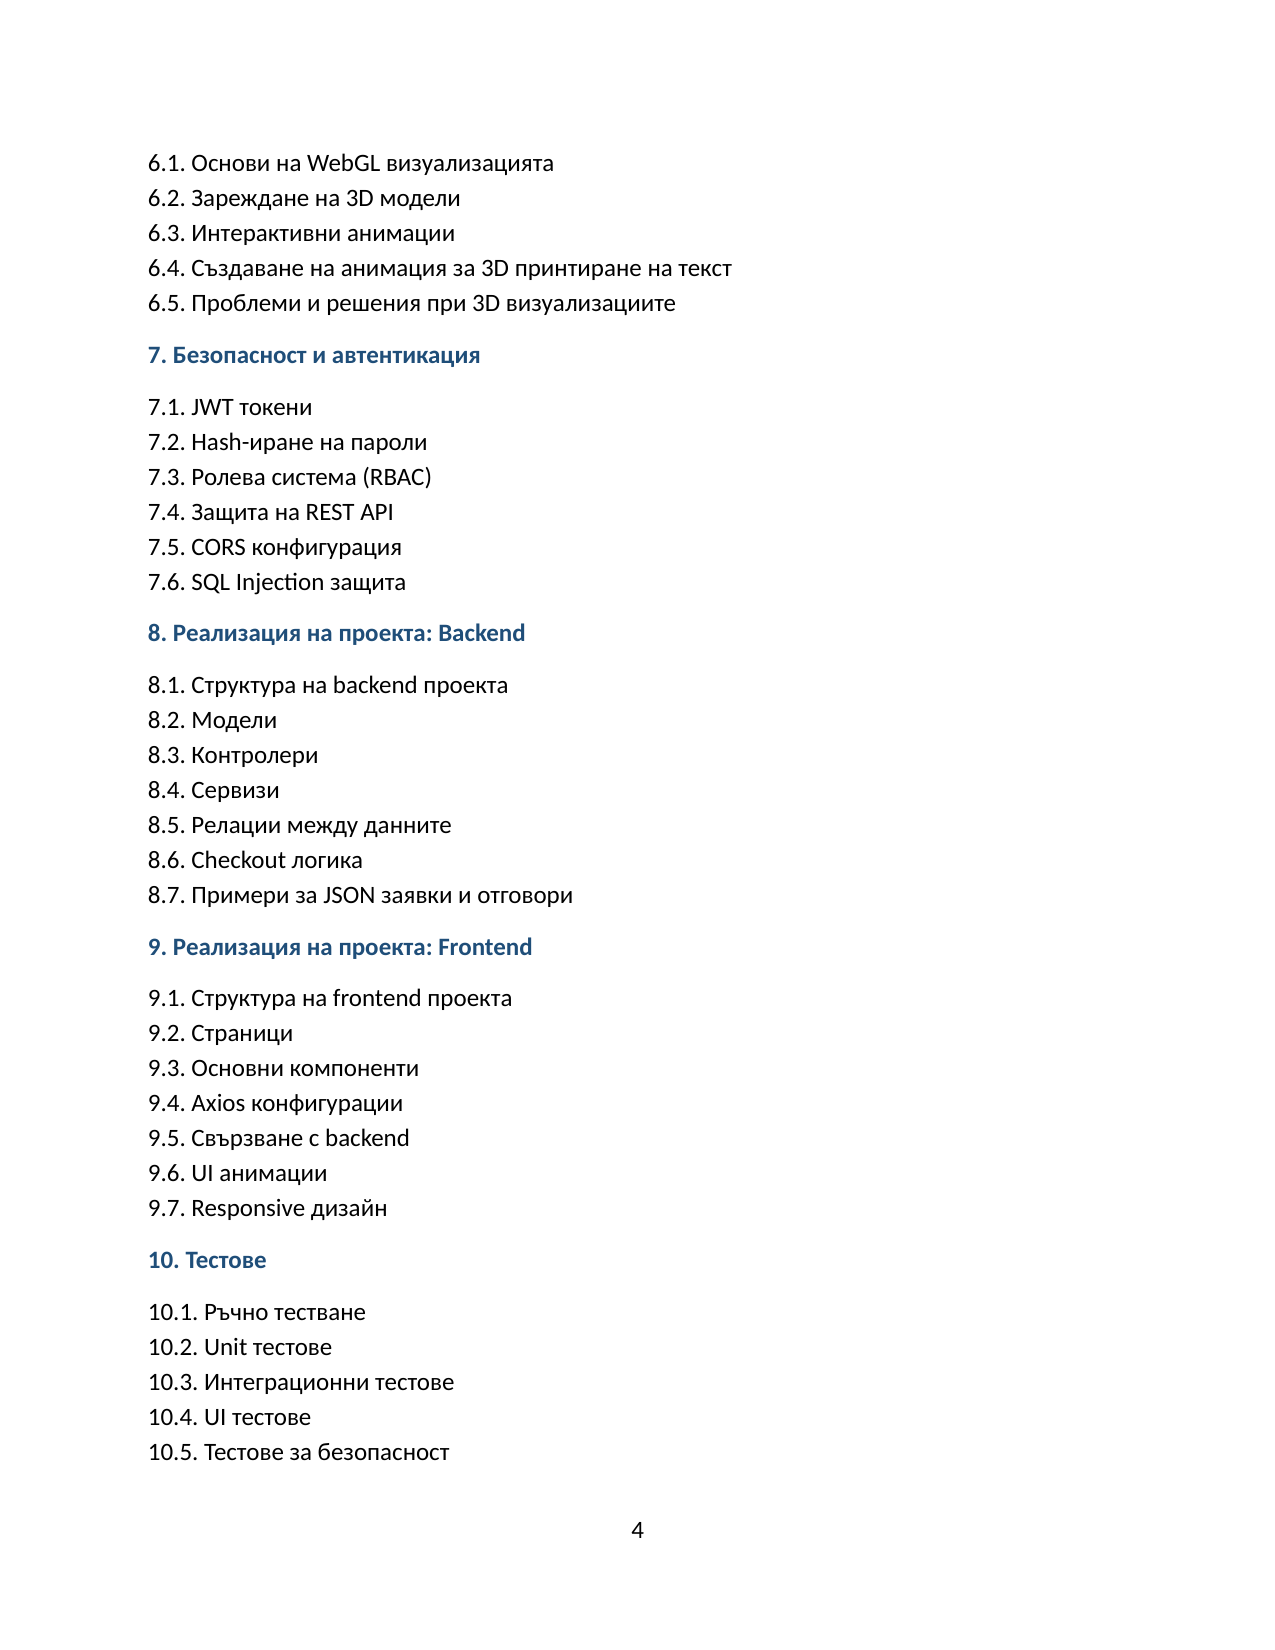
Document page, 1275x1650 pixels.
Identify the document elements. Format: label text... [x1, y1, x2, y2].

text 8.1. Структура на backend проекта 8.2. Модели 8.3. Контролери 8.4. Сервизи 8.5. Релации между данните 8.6. Checkout логика 8.7. Примери за JSON заявки и отговори [148, 669, 1127, 910]
text 7.1. JWT токени 7.2. Hash-иране на пароли 7.3. Ролева система (RBAC) 7.4. Защита на REST API 7.5. CORS конфигурация 7.6. SQL Injection защита [148, 391, 1127, 596]
text 8. Реализация на проекта: Backend [148, 618, 1127, 648]
text 7. Безопасност и автентикация [148, 339, 1127, 370]
text 6.1. Основи на WebGL визуализацията 6.2. Зареждане на 3D модели 6.3. Интерактивни анимации 6.4. Създаване на анимация за 3D принтиране на текст 6.5. Проблеми и решения при 3D визуализациите [148, 148, 1127, 318]
text 10.1. Ръчно тестване 10.2. Unit тестове 10.3. Интеграционни тестове 10.4. UI тестове 10.5. Тестове за безопасност [148, 1296, 1127, 1466]
text 10. Тестове [148, 1244, 1127, 1275]
text 9. Реализация на проекта: Frontend [148, 931, 1127, 961]
text 9.1. Структура на frontend проекта 9.2. Страници 9.3. Основни компоненти 9.4. Axios конфигурации 9.5. Свързване с backend 9.6. UI анимации 9.7. Responsive дизайн [148, 983, 1127, 1223]
